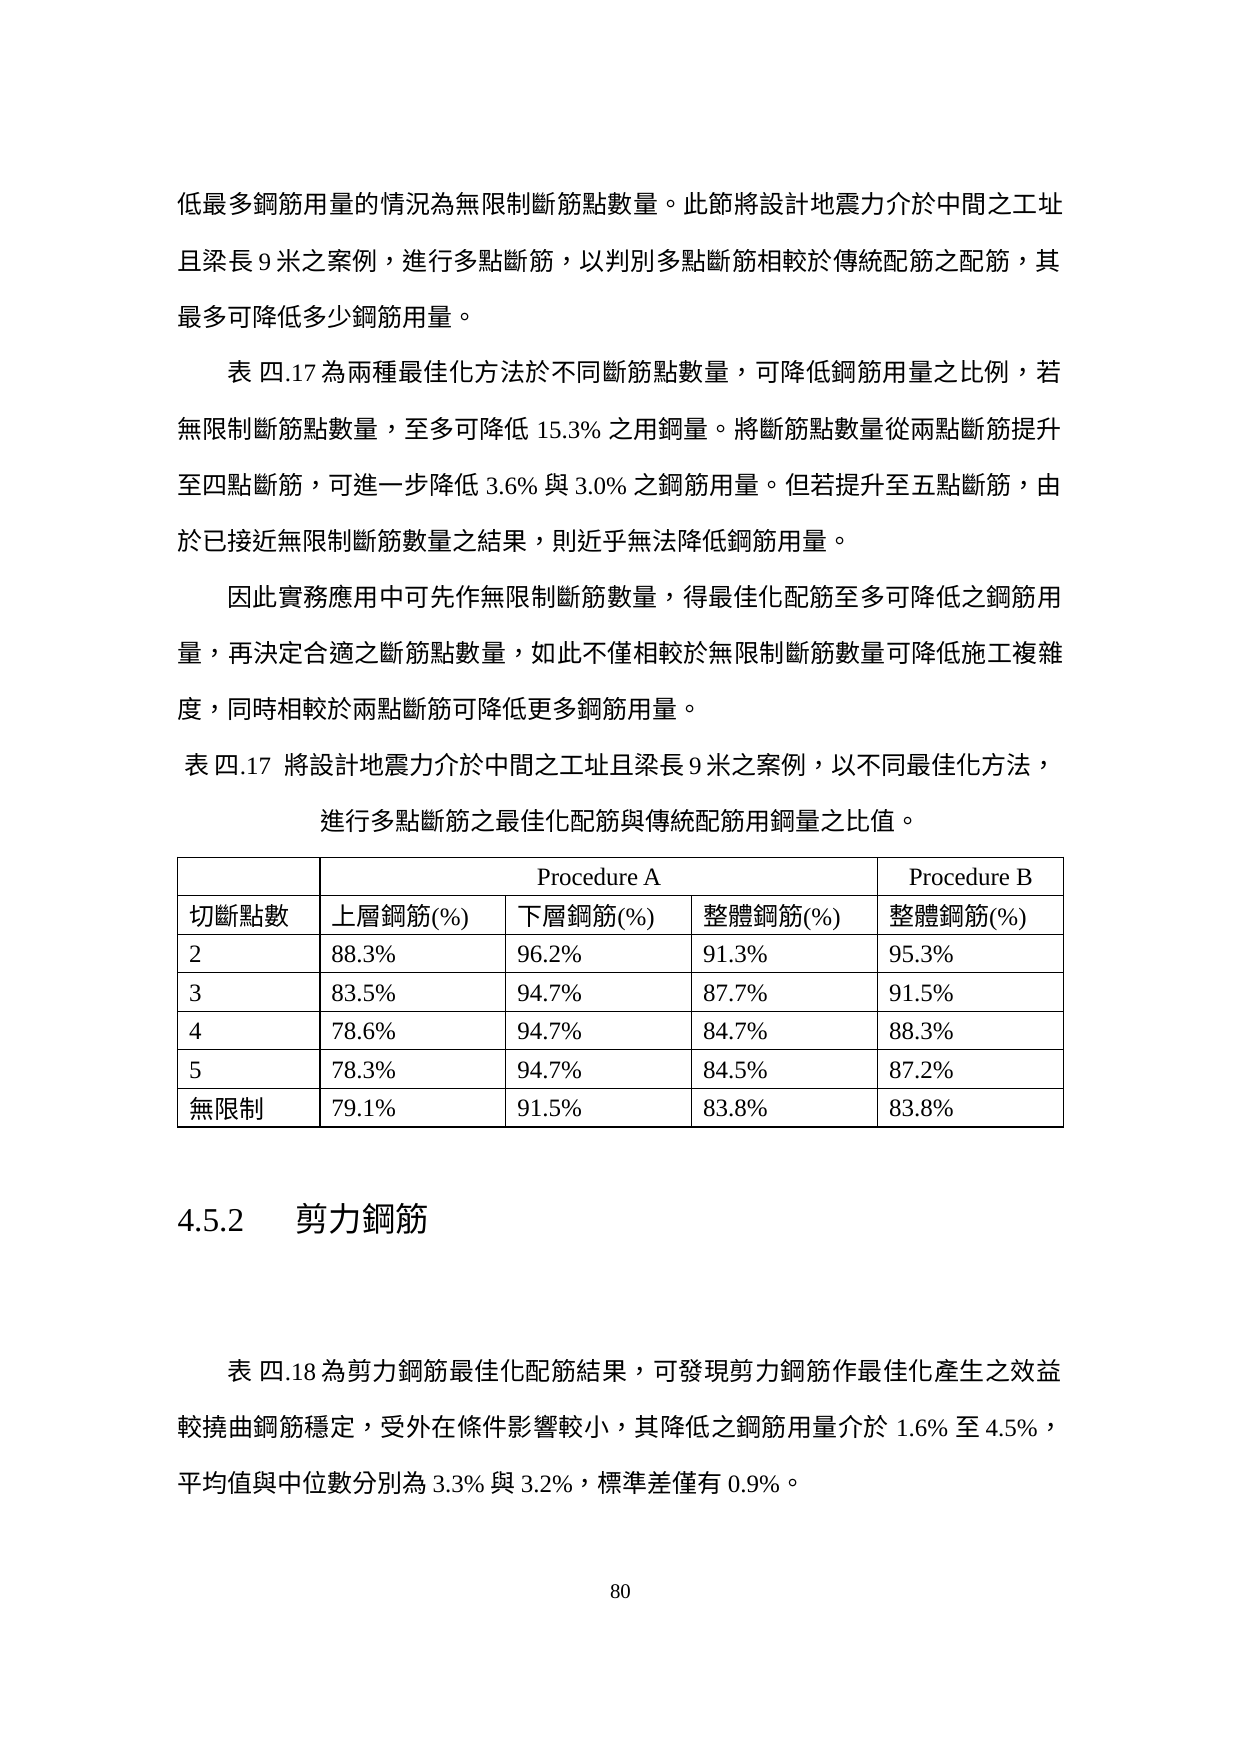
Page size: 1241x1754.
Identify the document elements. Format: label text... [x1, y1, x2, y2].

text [177, 184, 1063, 334]
table_cell 下層鋼筋(%) [506, 896, 691, 934]
table_cell 88.3% [878, 1012, 1063, 1049]
table_cell 88.3% [321, 935, 505, 972]
table_cell 5 [178, 1050, 319, 1088]
table_cell 91.5% [878, 973, 1063, 1011]
table_cell 83.8% [878, 1089, 1063, 1126]
table_cell 無限制 [178, 1089, 319, 1126]
table_cell 96.2% [506, 935, 691, 972]
table_cell 上層鋼筋(%) [321, 896, 505, 934]
subtitle 剪力鋼筋 [177, 1179, 1063, 1254]
table_cell 3 [178, 973, 319, 1011]
table_cell 2 [178, 935, 319, 972]
table_cell 94.7% [506, 1050, 691, 1088]
table_cell 91.5% [506, 1089, 691, 1126]
table_cell 83.8% [692, 1089, 877, 1126]
table_cell 切斷點數 [178, 896, 319, 934]
table_cell 87.7% [692, 973, 877, 1011]
table_cell 83.5% [321, 973, 505, 1011]
table_cell 94.7% [506, 973, 691, 1011]
table_cell 整體鋼筋(%) [878, 896, 1063, 934]
text 因此實務應用中可先作無限制斷筋數量，得最佳化配筋至多可降低之鋼筋用量，再決定合適之斷筋點數量，如此不僅相較於無限制斷筋數量可降低施工複雜度，同時相較於兩點斷筋可降低更多鋼筋用量。 [177, 577, 1063, 727]
table_cell 95.3% [878, 935, 1063, 972]
table_header [178, 858, 319, 895]
table_header Procedure A [321, 858, 877, 895]
table_cell 79.1% [321, 1089, 505, 1126]
table_header Procedure B [878, 858, 1063, 895]
table_cell 整體鋼筋(%) [692, 896, 877, 934]
table_cell 87.2% [878, 1050, 1063, 1088]
table_cell 78.6% [321, 1012, 505, 1049]
table_cell 78.3% [321, 1050, 505, 1088]
table_cell 91.3% [692, 935, 877, 972]
table_cell 84.5% [692, 1050, 877, 1088]
table_cell 4 [178, 1012, 319, 1049]
table_cell 94.7% [506, 1012, 691, 1049]
table_cell 84.7% [692, 1012, 877, 1049]
